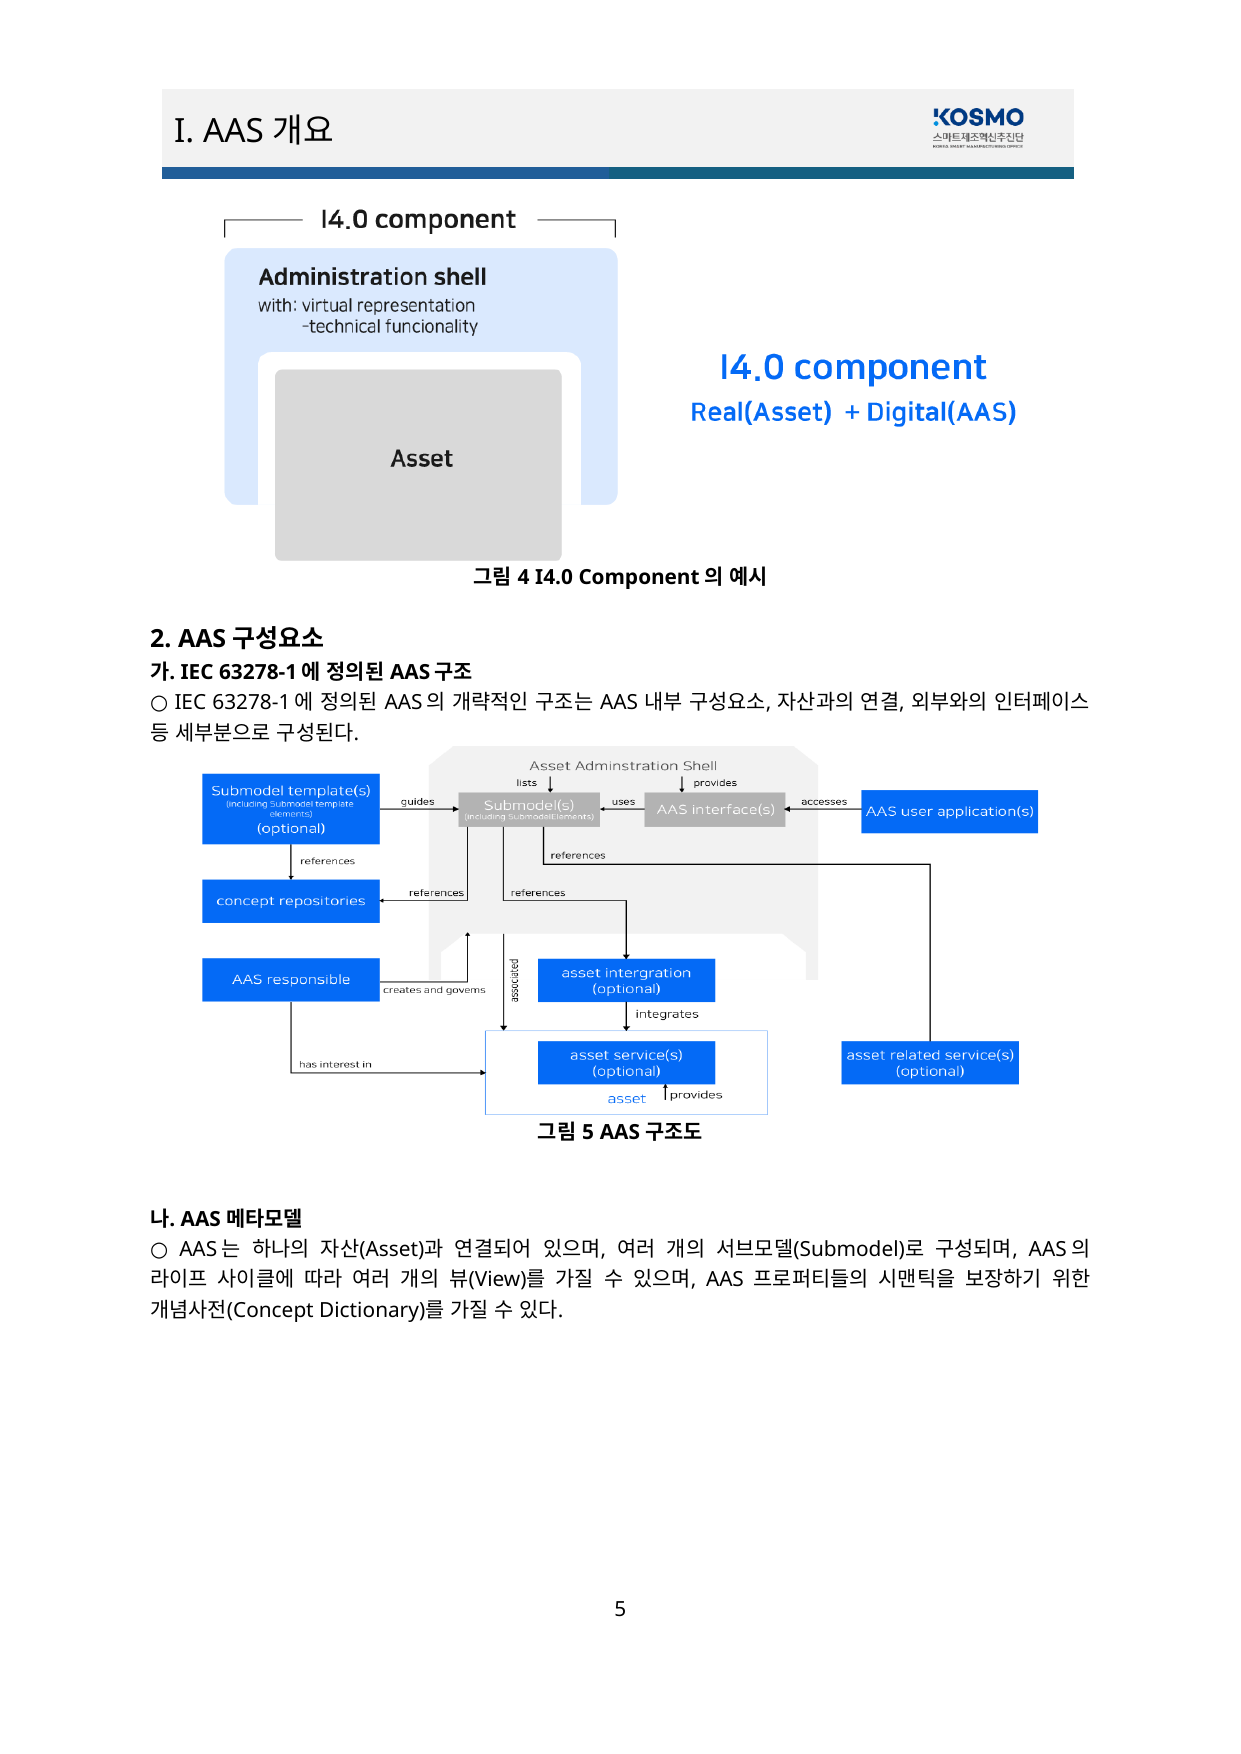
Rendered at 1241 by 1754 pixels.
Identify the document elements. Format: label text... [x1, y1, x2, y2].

subtitle 2. AAS 구성요소 [150, 619, 1090, 655]
picture [202, 746, 1039, 1115]
text ○ IEC 63278-1에 정의된 AAS의 개략적인 구조는 AAS 내부 구성요소, 자산과의 연결, 외부와의 인터페이스 등 세부분으로 구성된다. [150, 686, 1090, 746]
text 가. IEC 63278-1에 정의된 AAS구조 [150, 655, 1090, 686]
picture [933, 108, 1024, 148]
text 나. AAS 메타모델 [150, 1202, 1090, 1232]
picture [224, 207, 1017, 561]
text ○ AAS는 하나의 자산(Asset)과 연결되어 있으며, 여러 개의 서브모델(Submodel)로 구성되며, AAS의 라이프 사이클에 따라 여러 개의 뷰(View)를 가질 수 있으며, AAS 프로퍼티들의 시맨틱을 보장하기 위한 개념사전(Concept Dictionary)를 가질 수 있다. [150, 1232, 1090, 1323]
